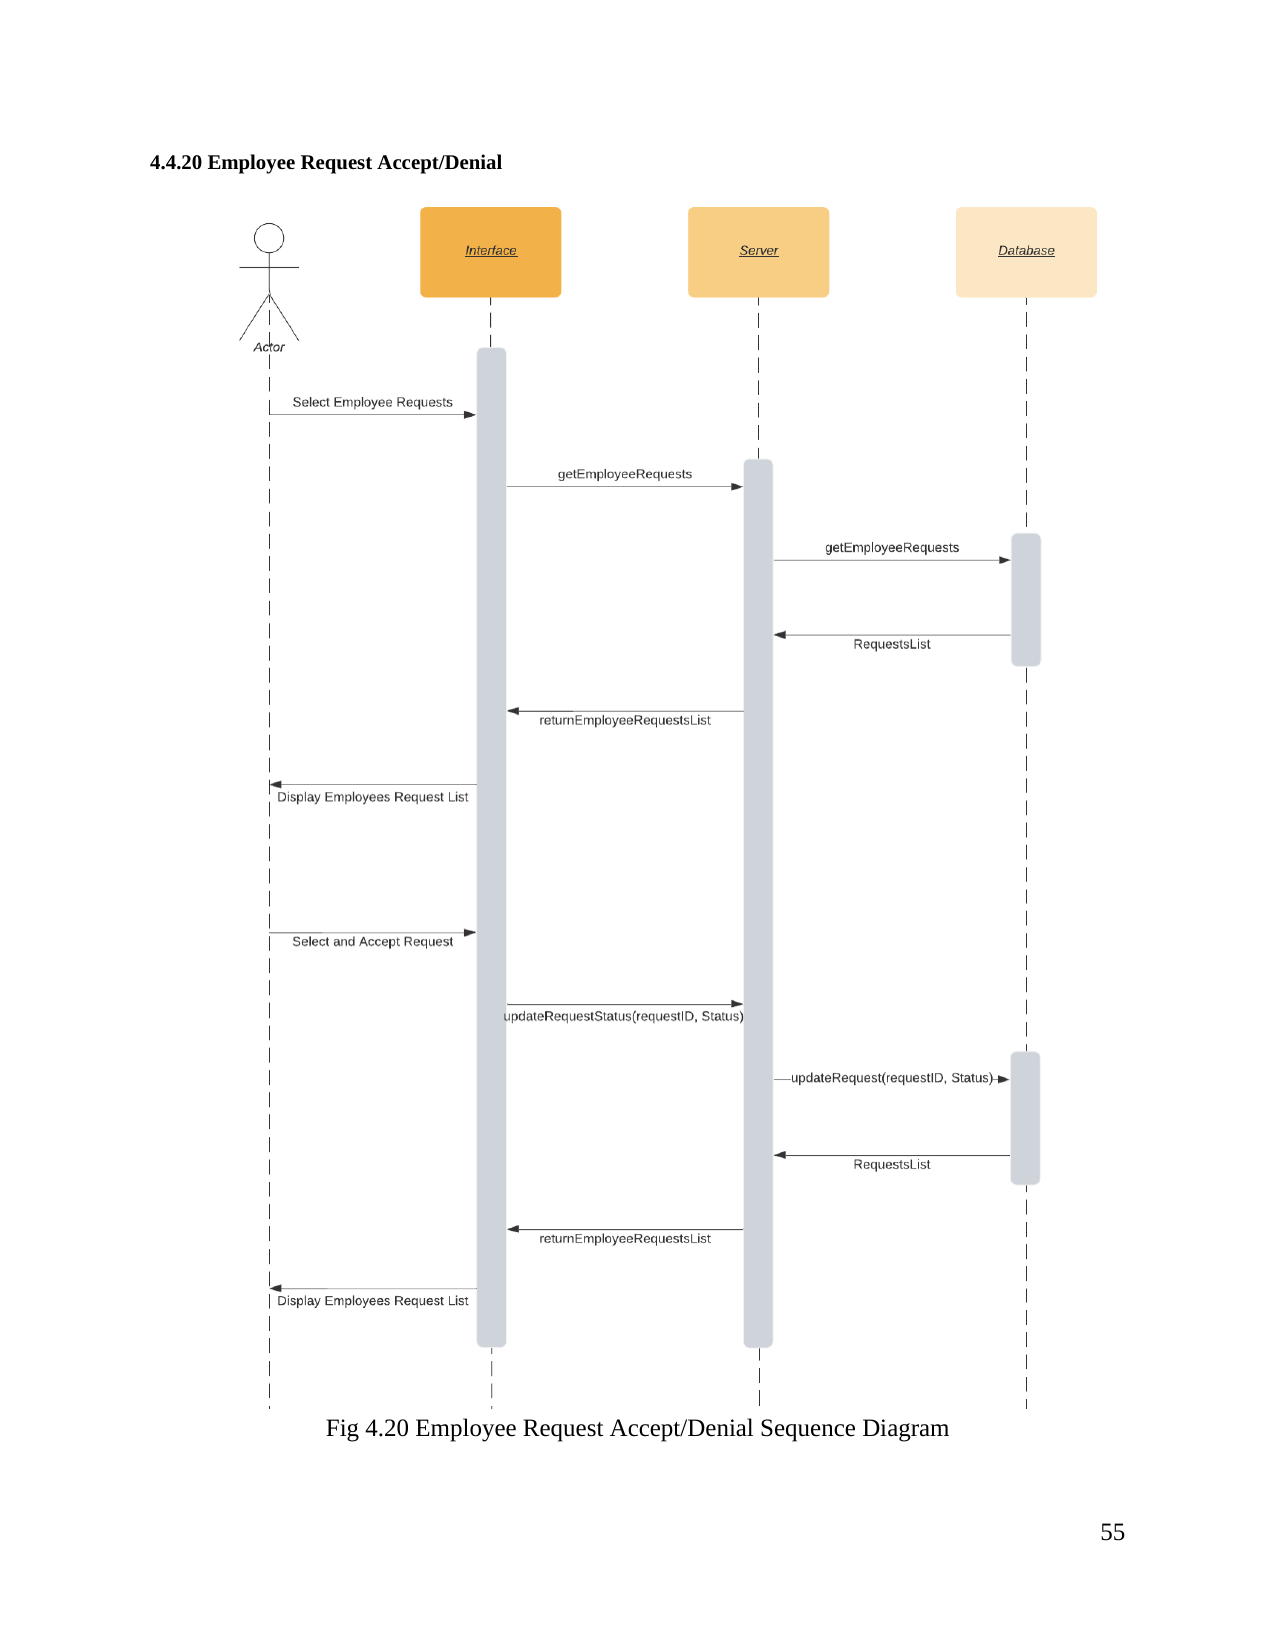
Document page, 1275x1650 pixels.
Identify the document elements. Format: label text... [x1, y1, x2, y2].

text Fig 4.20 Employee Request Accept/Denial Sequence Diagram [150, 1413, 1125, 1442]
picture [150, 177, 1125, 1409]
text 4.4.20 Employee Request Accept/Denial [150, 150, 1125, 174]
